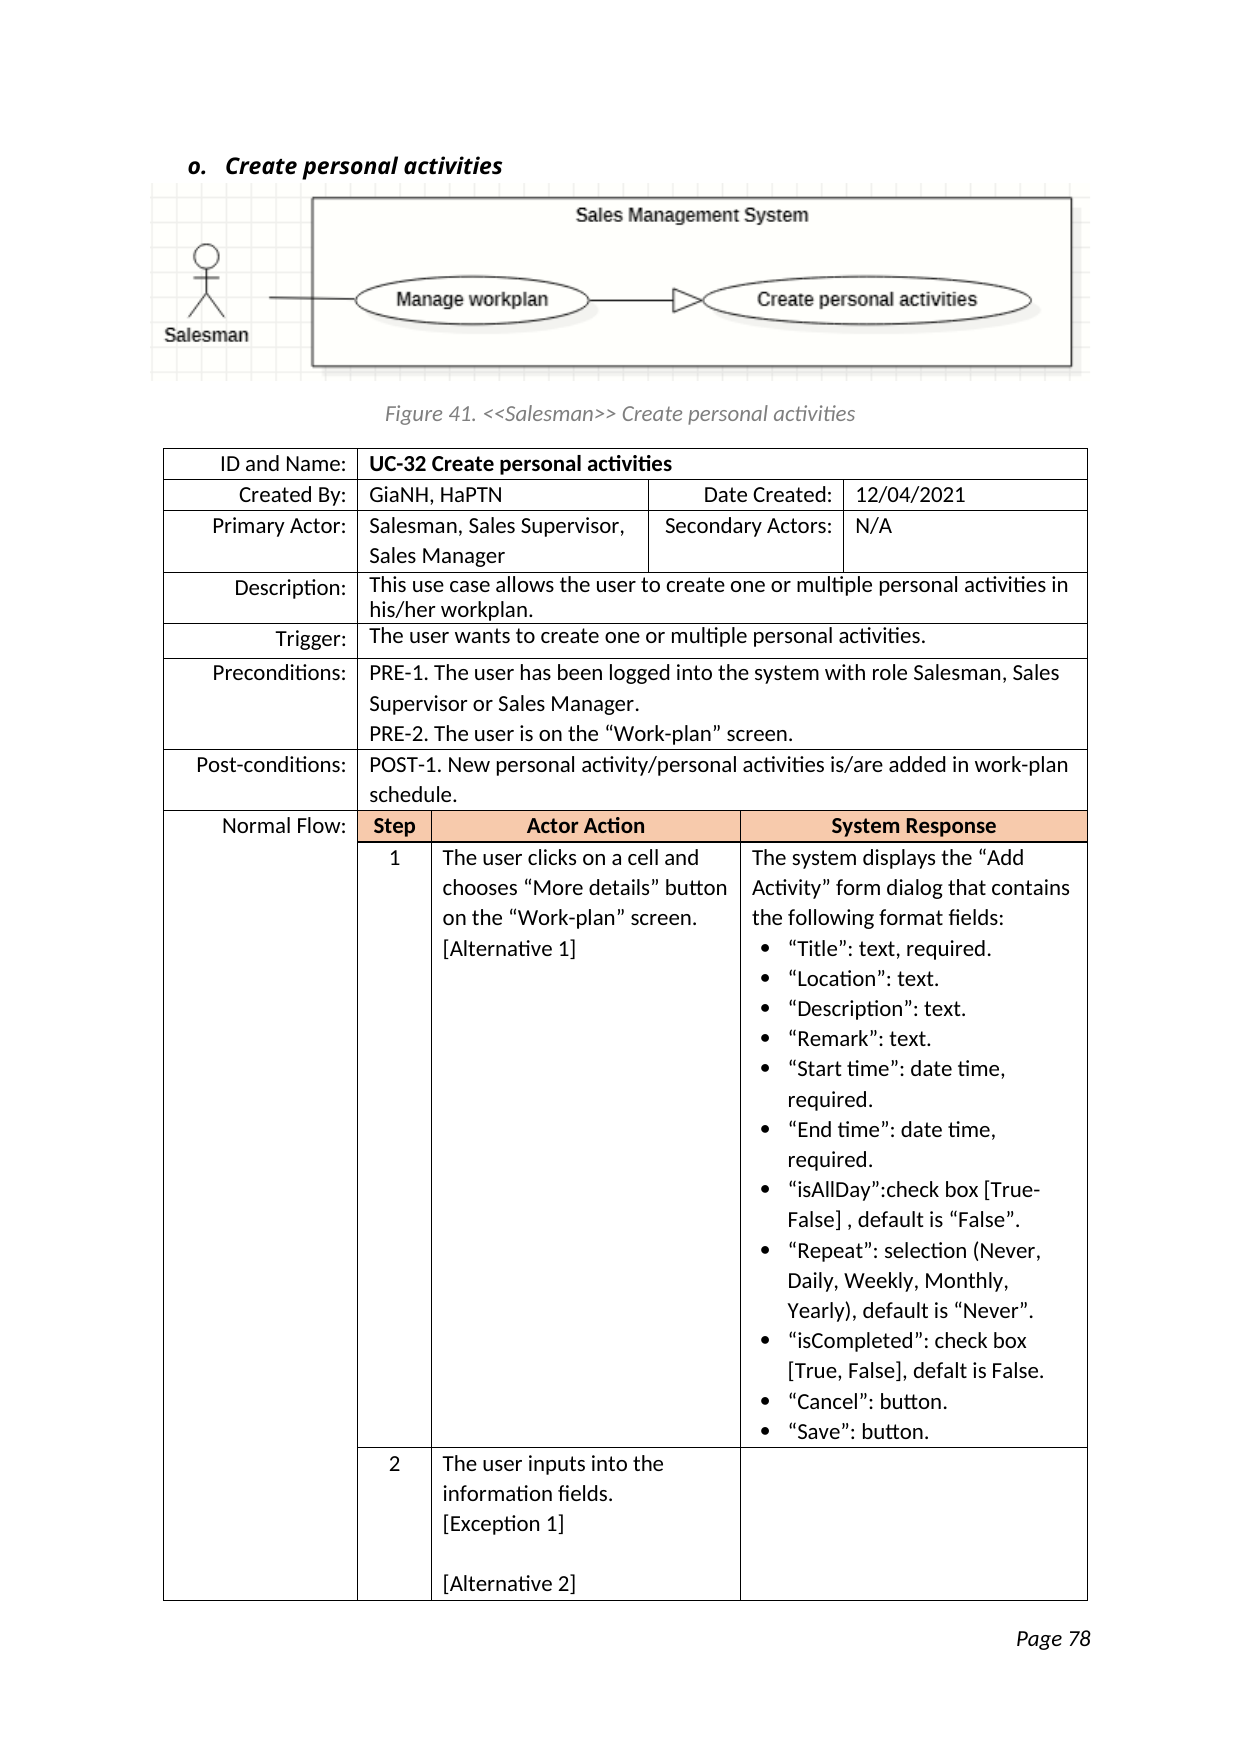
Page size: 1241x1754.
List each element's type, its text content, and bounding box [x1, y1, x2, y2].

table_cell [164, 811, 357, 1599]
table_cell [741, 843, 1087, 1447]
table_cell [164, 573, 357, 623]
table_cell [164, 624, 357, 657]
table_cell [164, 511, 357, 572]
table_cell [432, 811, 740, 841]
picture [150, 183, 1091, 381]
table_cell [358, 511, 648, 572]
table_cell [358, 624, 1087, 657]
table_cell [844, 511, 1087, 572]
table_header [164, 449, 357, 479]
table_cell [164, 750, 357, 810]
subtitle Create personal activities [187, 150, 1093, 181]
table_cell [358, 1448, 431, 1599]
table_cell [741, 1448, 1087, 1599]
text Figure 41. <<Salesman>> Create personal activities [150, 399, 1093, 427]
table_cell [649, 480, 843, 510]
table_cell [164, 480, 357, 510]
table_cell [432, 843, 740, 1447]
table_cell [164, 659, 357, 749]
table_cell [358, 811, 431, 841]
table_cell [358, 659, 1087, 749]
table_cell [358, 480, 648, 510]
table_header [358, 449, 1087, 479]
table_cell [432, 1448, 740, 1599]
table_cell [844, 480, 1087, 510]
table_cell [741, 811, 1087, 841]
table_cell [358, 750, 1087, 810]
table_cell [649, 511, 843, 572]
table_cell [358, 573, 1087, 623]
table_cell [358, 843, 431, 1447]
